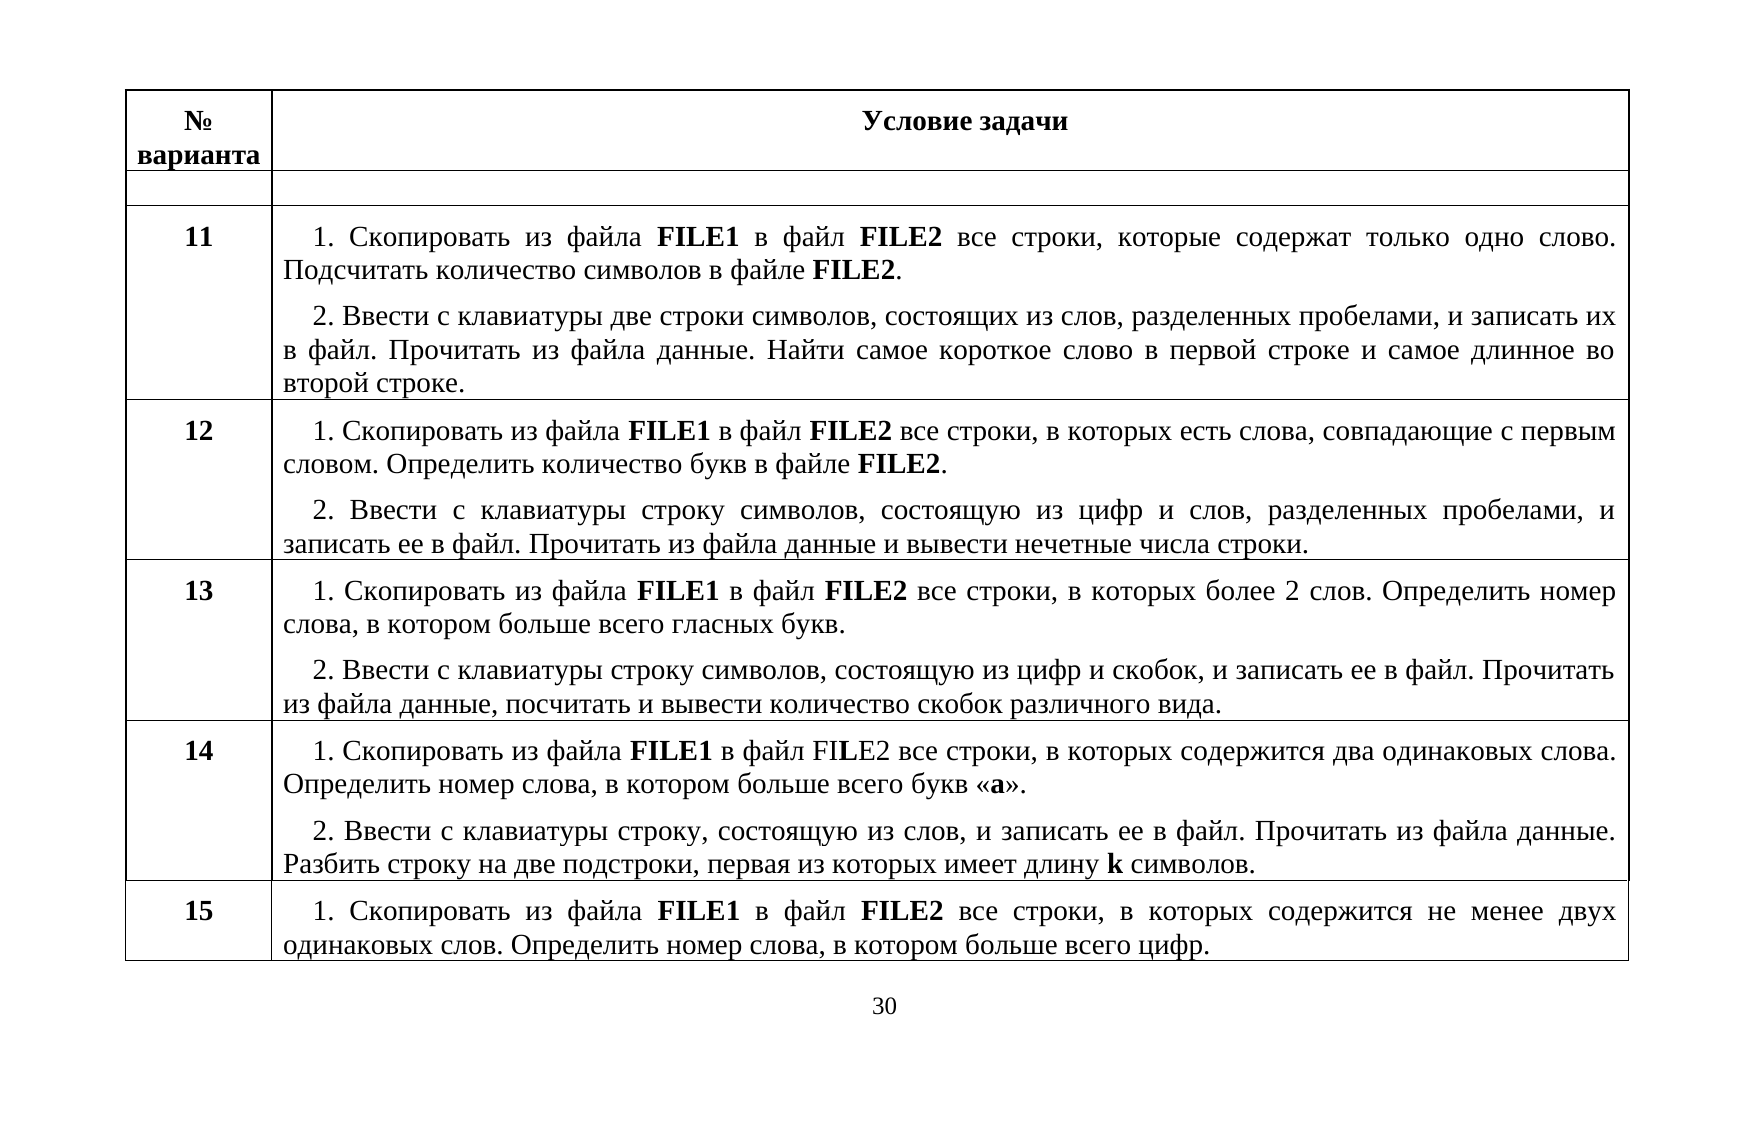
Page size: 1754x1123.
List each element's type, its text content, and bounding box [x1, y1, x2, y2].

table_cell 13 [127, 560, 271, 719]
table_cell 1. Скопировать из файла FILE1 в файл FILE2 все строки, в которых есть слова, совпадающие с первым словом. Определить количество букв в файле FILE2. 2. Ввести с клавиатуры строку символов, состоящую из цифр и слов, разделенных пробелами, и записать ее в файл. Прочитать из файла данные и вывести нечетные числа строки. [273, 400, 1628, 559]
table_header № варианта [127, 91, 271, 170]
table_cell 1. Скопировать из файла FILE1 в файл FILE2 все строки, в которых более 2 слов. Определить номер слова, в котором больше всего гласных букв. 2. Ввести с клавиатуры строку символов, состоящую из цифр и скобок, и записать ее в файл. Прочитать из файла данные, посчитать и вывести количество скобок различного вида. [273, 560, 1628, 719]
table_cell 1. Скопировать из файла FILE1 в файл FILE2 все строки, в которых содержится два одинаковых слова. Определить номер слова, в котором больше всего букв «а». 2. Ввести с клавиатуры строку, состоящую из слов, и записать ее в файл. Прочитать из файла данные. Разбить строку на две подстроки, первая из которых имеет длину k символов. [273, 721, 1628, 880]
table_cell 15 [126, 881, 271, 960]
table_cell 12 [127, 400, 271, 559]
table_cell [272, 880, 1628, 960]
table_cell 1. Скопировать из файла FILE1 в файл FILE2 все строки, которые содержат только одно слово. Подсчитать количество символов в файле FILE2. 2. Ввести с клавиатуры две строки символов, состоящих из слов, разделенных пробелами, и записать их в файл. Прочитать из файла данные. Найти самое короткое слово в первой строке и самое длинное во второй строке. [273, 206, 1628, 399]
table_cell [273, 171, 1628, 205]
table_header Условие задачи [273, 91, 1628, 170]
table_cell 14 [127, 721, 271, 880]
table_cell 10 [127, 171, 271, 205]
table_cell 11 [127, 206, 271, 399]
